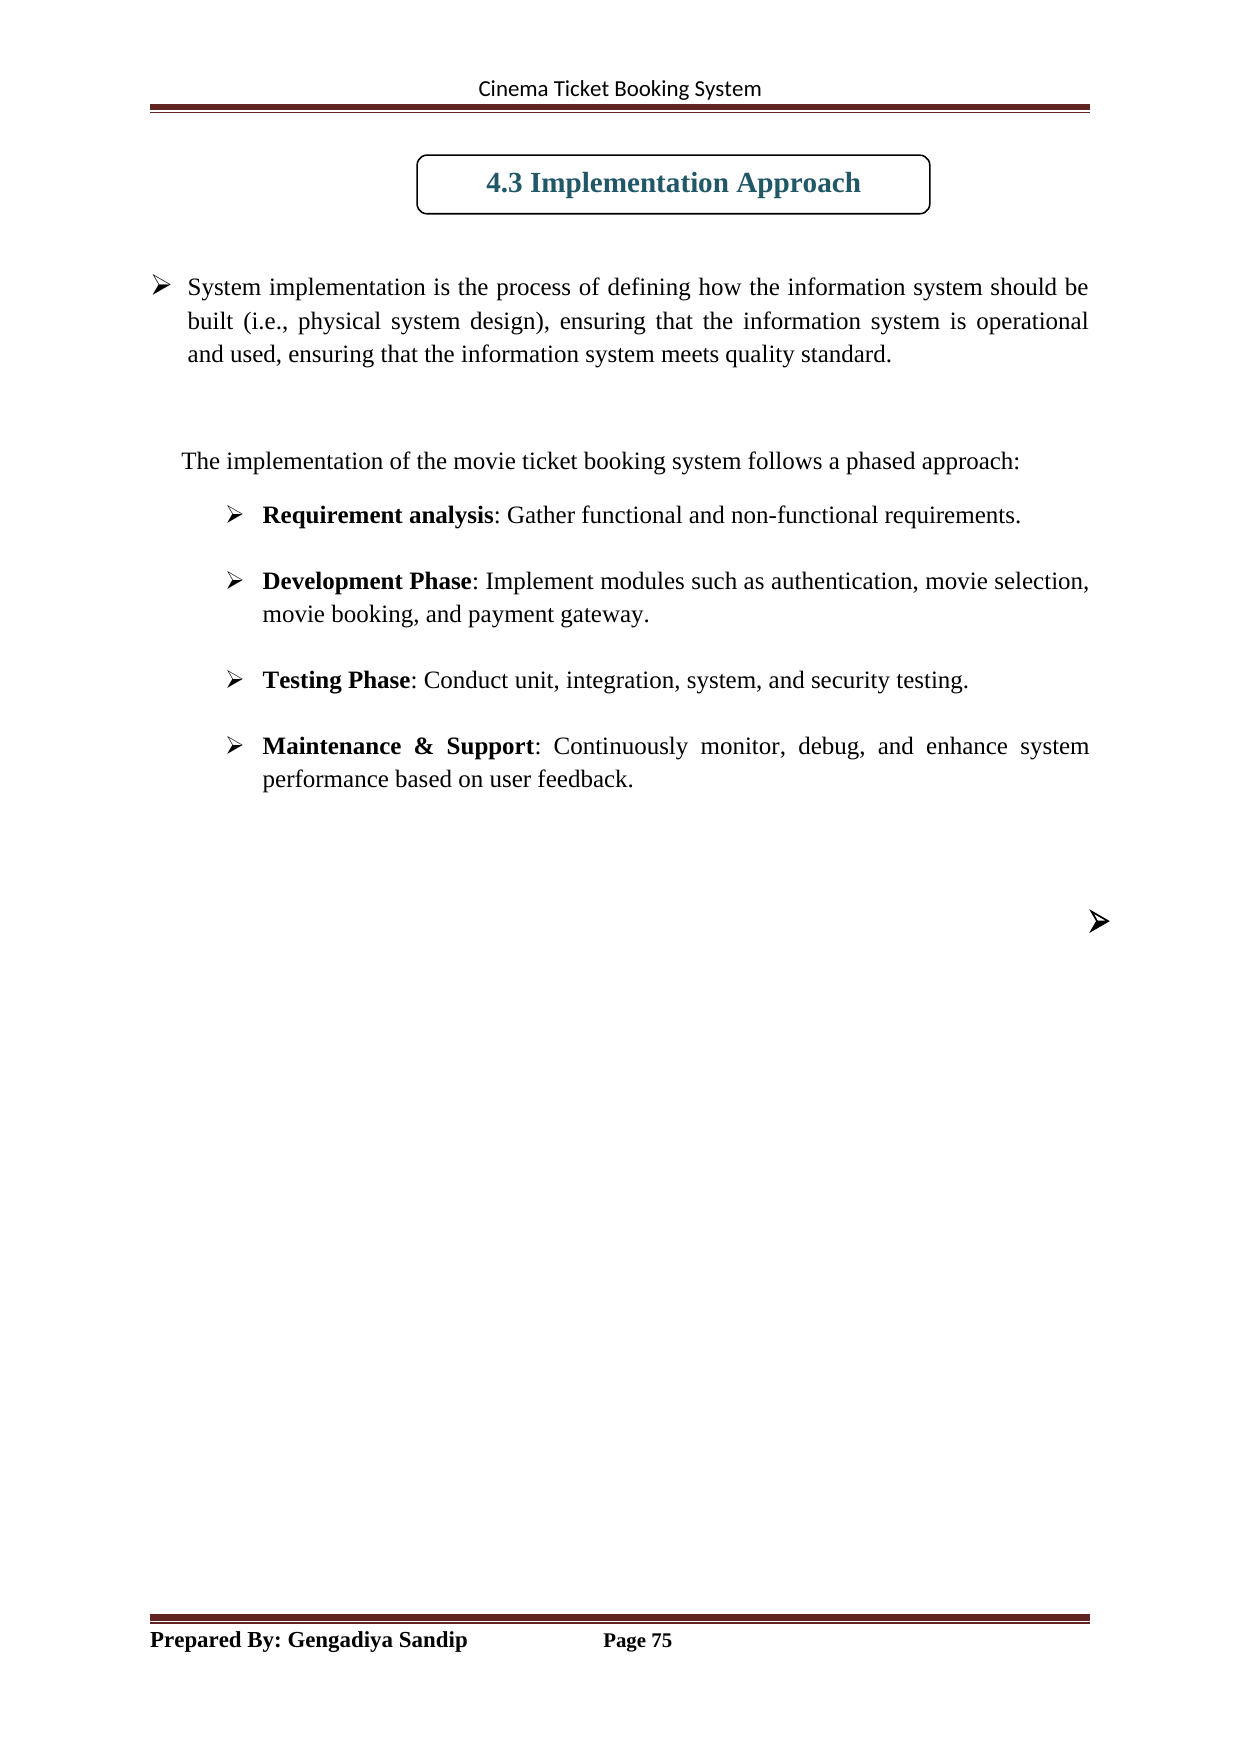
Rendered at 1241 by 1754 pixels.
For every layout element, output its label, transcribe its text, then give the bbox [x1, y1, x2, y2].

list Requirement analysis: Gather functional and non-functional requirements. [225, 500, 1090, 529]
list Maintenance & Support: Continuously monitor, debug, and enhance system performance based on user feedback. [225, 731, 1090, 793]
list System implementation is the process of defining how the information system should be built (i.e., physical system design), ensuring that the information system is operational and used, ensuring that the information system meets quality standard. [150, 272, 1090, 367]
list Development Phase: Implement modules such as authentication, movie selection, movie booking, and payment gateway. [225, 566, 1090, 628]
text The implementation of the movie ticket booking system follows a phased approach: [150, 446, 1090, 475]
list Testing Phase: Conduct unit, integration, system, and security testing. [225, 665, 1090, 694]
